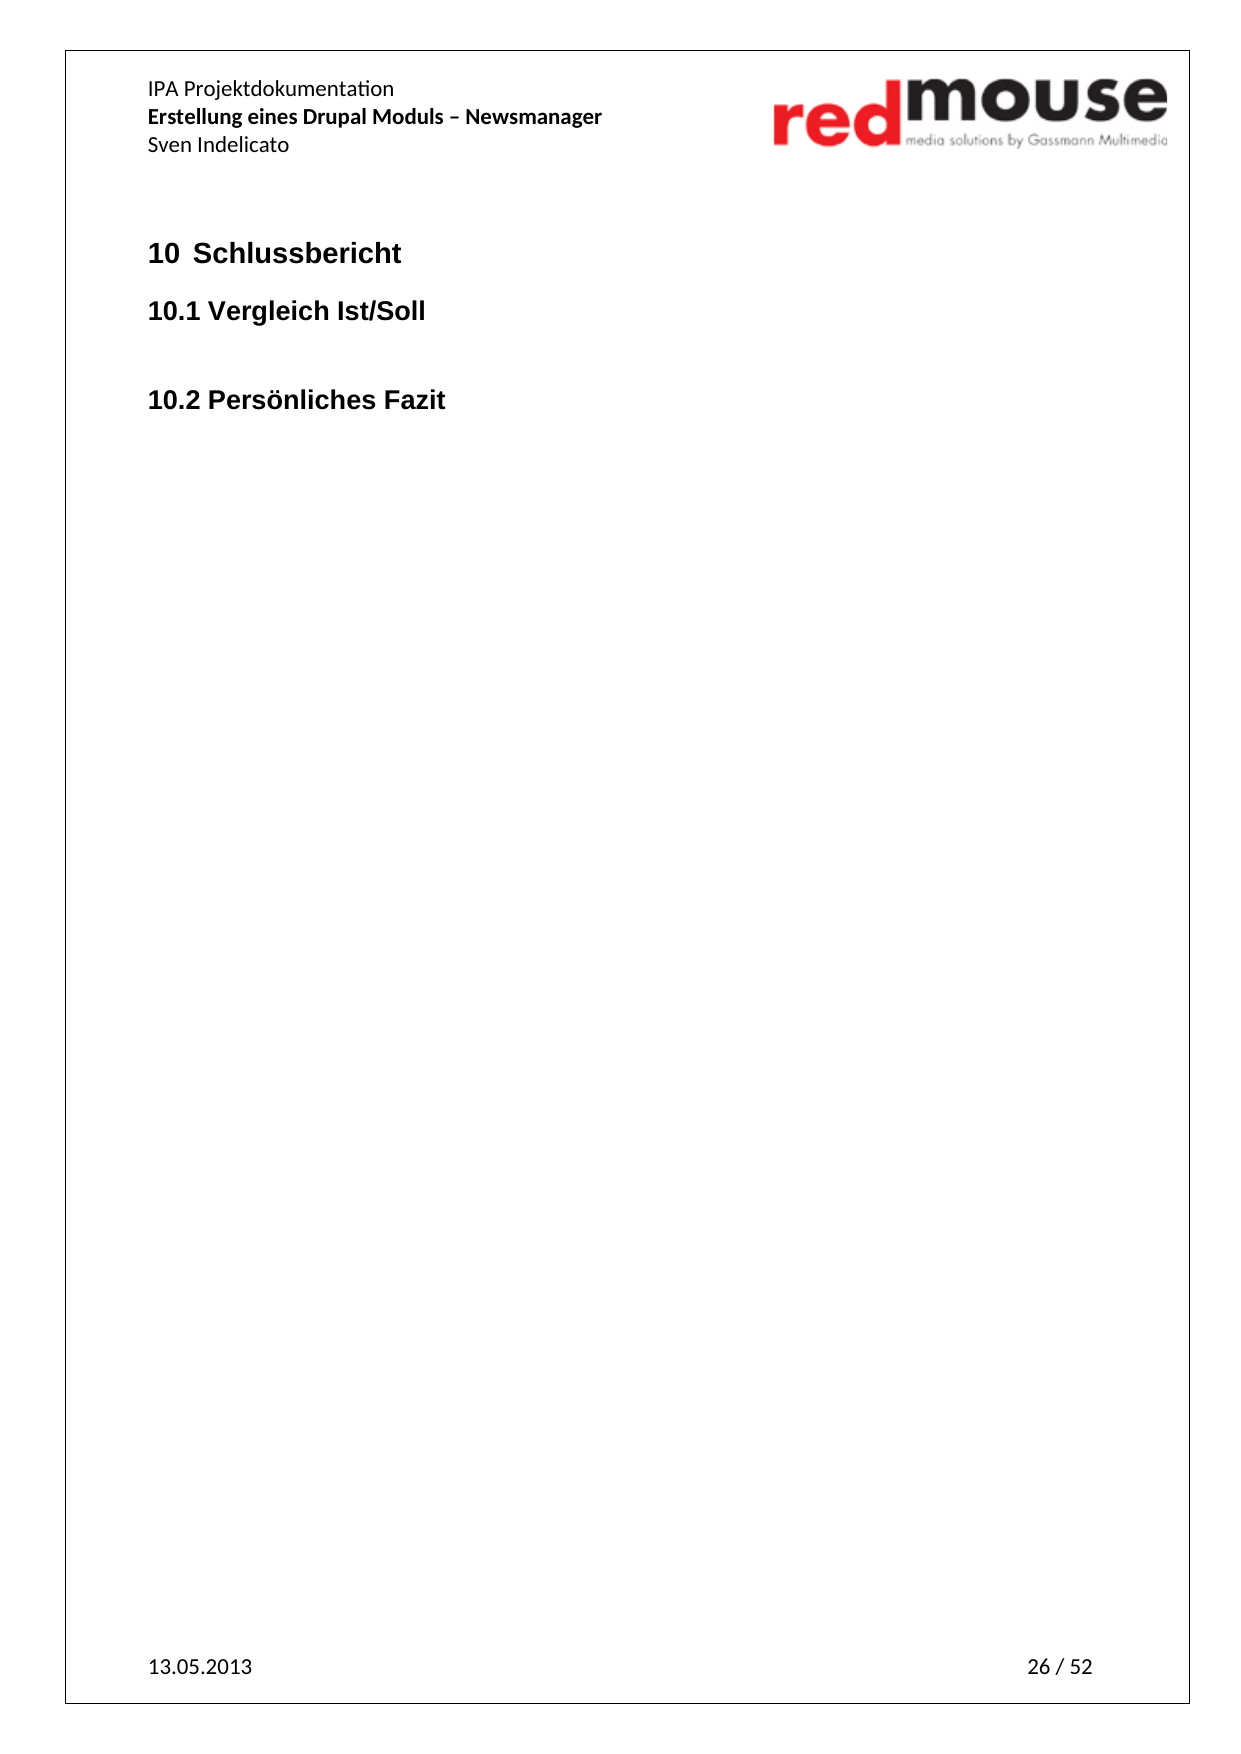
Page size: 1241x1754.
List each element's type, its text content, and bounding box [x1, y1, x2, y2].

subtitle Schlussbericht [148, 236, 1093, 269]
picture [773, 78, 1168, 149]
subtitle Persönliches Fazit [148, 384, 1093, 416]
subtitle Vergleich Ist/Soll [148, 295, 1093, 327]
